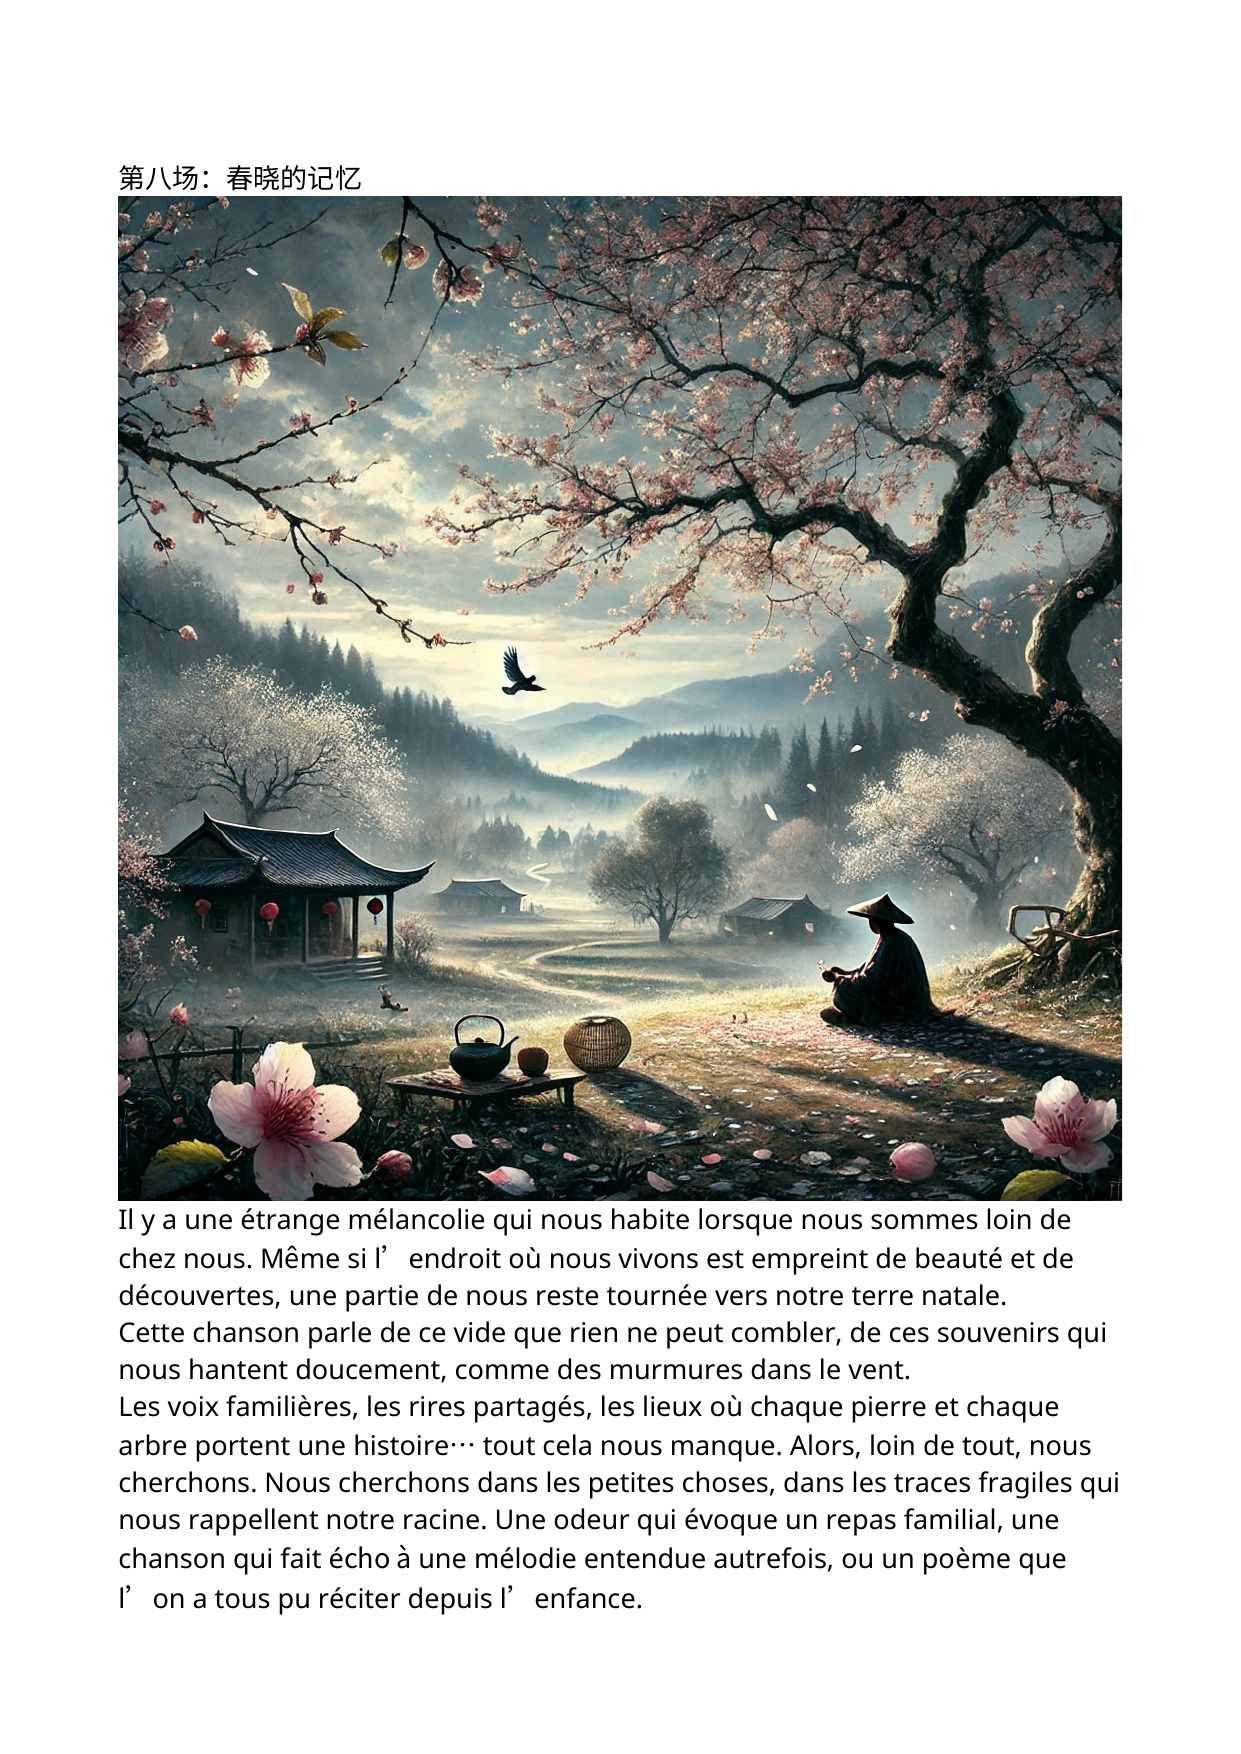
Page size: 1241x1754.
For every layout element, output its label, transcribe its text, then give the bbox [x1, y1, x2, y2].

text 第八场：春晓的记忆 [118, 157, 1122, 196]
picture [118, 196, 1123, 1201]
text Les voix familières, les rires partagés, les lieux où chaque pierre et chaque arbre portent une histoire… tout cela nous manque. Alors, loin de tout, nous cherchons. Nous cherchons dans les petites choses, dans les traces fragiles qui nous rappellent notre racine. Une odeur qui évoque un repas familial, une chanson qui fait écho à une mélodie entendue autrefois, ou un poème que l’on a tous pu réciter depuis l’enfance. [118, 1387, 1122, 1616]
text Cette chanson parle de ce vide que rien ne peut combler, de ces souvenirs qui nous hantent doucement, comme des murmures dans le vent. [118, 1314, 1122, 1387]
text Il y a une étrange mélancolie qui nous habite lorsque nous sommes loin de chez nous. Même si l’endroit où nous vivons est empreint de beauté et de découvertes, une partie de nous reste tournée vers notre terre natale. [118, 1201, 1122, 1314]
